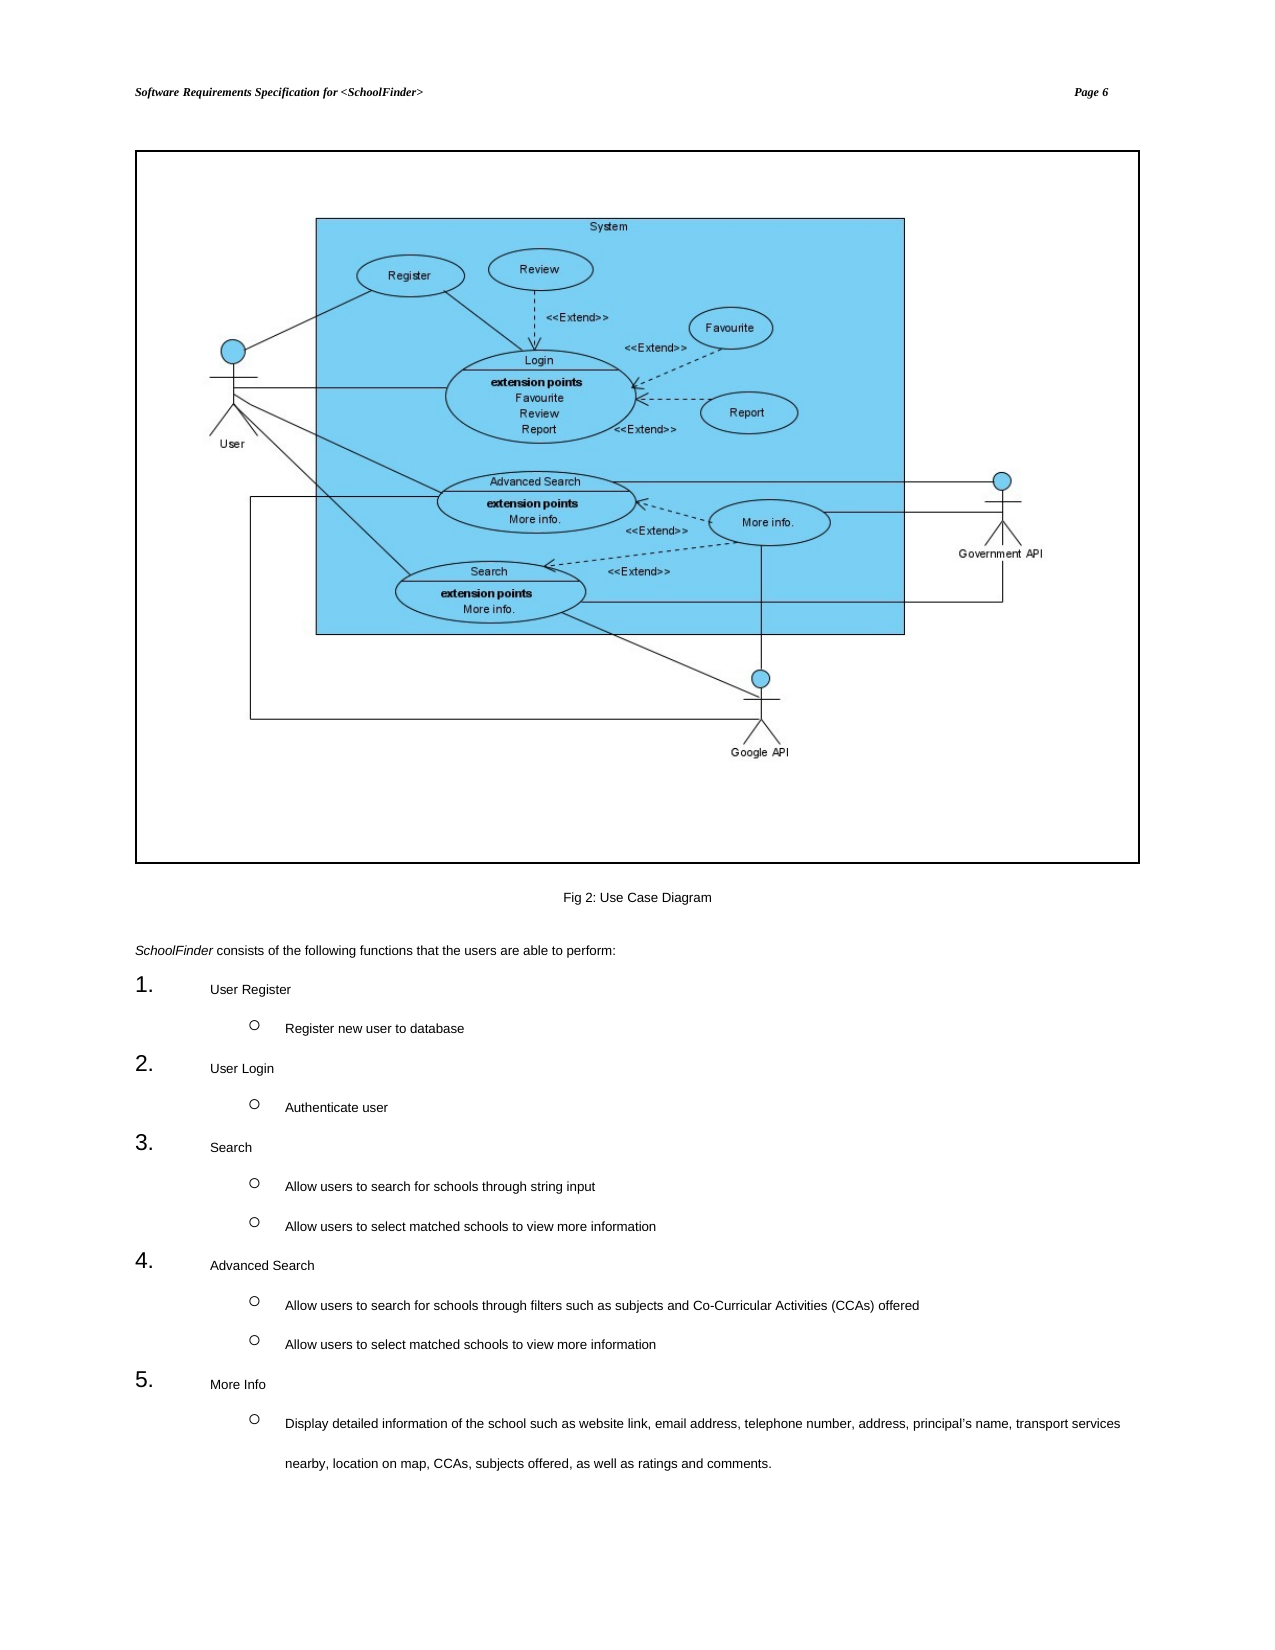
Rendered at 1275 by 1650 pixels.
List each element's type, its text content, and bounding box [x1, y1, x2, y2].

list Search [135, 1129, 1140, 1155]
list User Login [135, 1050, 1140, 1076]
text Fig 2: Use Case Diagram [135, 879, 1140, 905]
list Authenticate user [247, 1089, 1140, 1116]
list Allow users to search for schools through filters such as subjects and Co-Curricular Activities (CCAs) offered [247, 1287, 1140, 1313]
list User Register [135, 971, 1140, 997]
list Display detailed information of the school such as website link, email address, telephone number, address, principal’s name, transport services nearby, location on map, CCAs, subjects offered, as well as ratings and comments. [247, 1405, 1140, 1471]
list More Info [135, 1366, 1140, 1392]
list Allow users to select matched schools to view more information [247, 1208, 1140, 1234]
list Allow users to search for schools through string input [247, 1168, 1140, 1195]
list Allow users to select matched schools to view more information [247, 1326, 1140, 1353]
list Register new user to database [247, 1011, 1140, 1037]
picture [137, 152, 1138, 862]
text SchoolFinder consists of the following functions that the users are able to perform: [135, 932, 1140, 958]
list Advanced Search [135, 1247, 1140, 1274]
